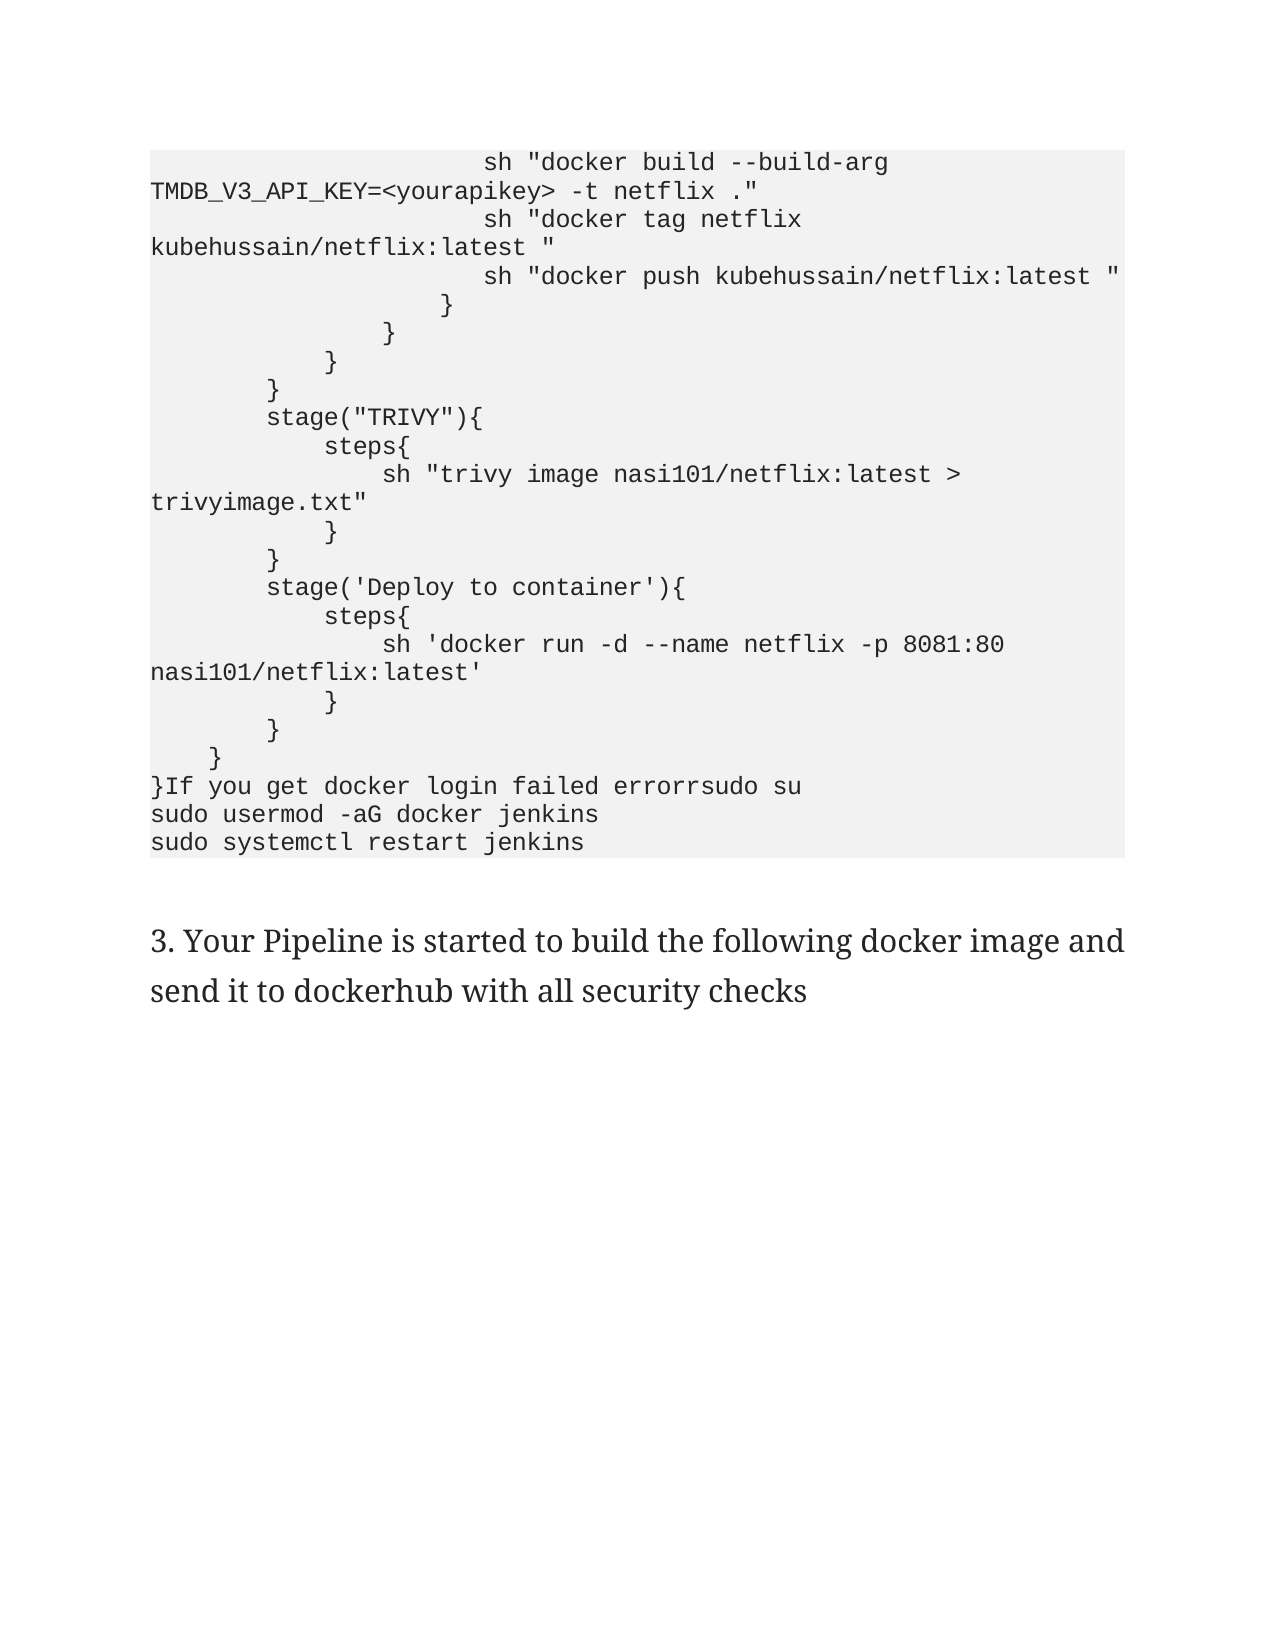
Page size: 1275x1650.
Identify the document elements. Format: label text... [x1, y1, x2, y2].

text 3. Your Pipeline is started to build the following docker image and send it to dockerhub with all security checks [150, 912, 1125, 1012]
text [150, 150, 1125, 858]
